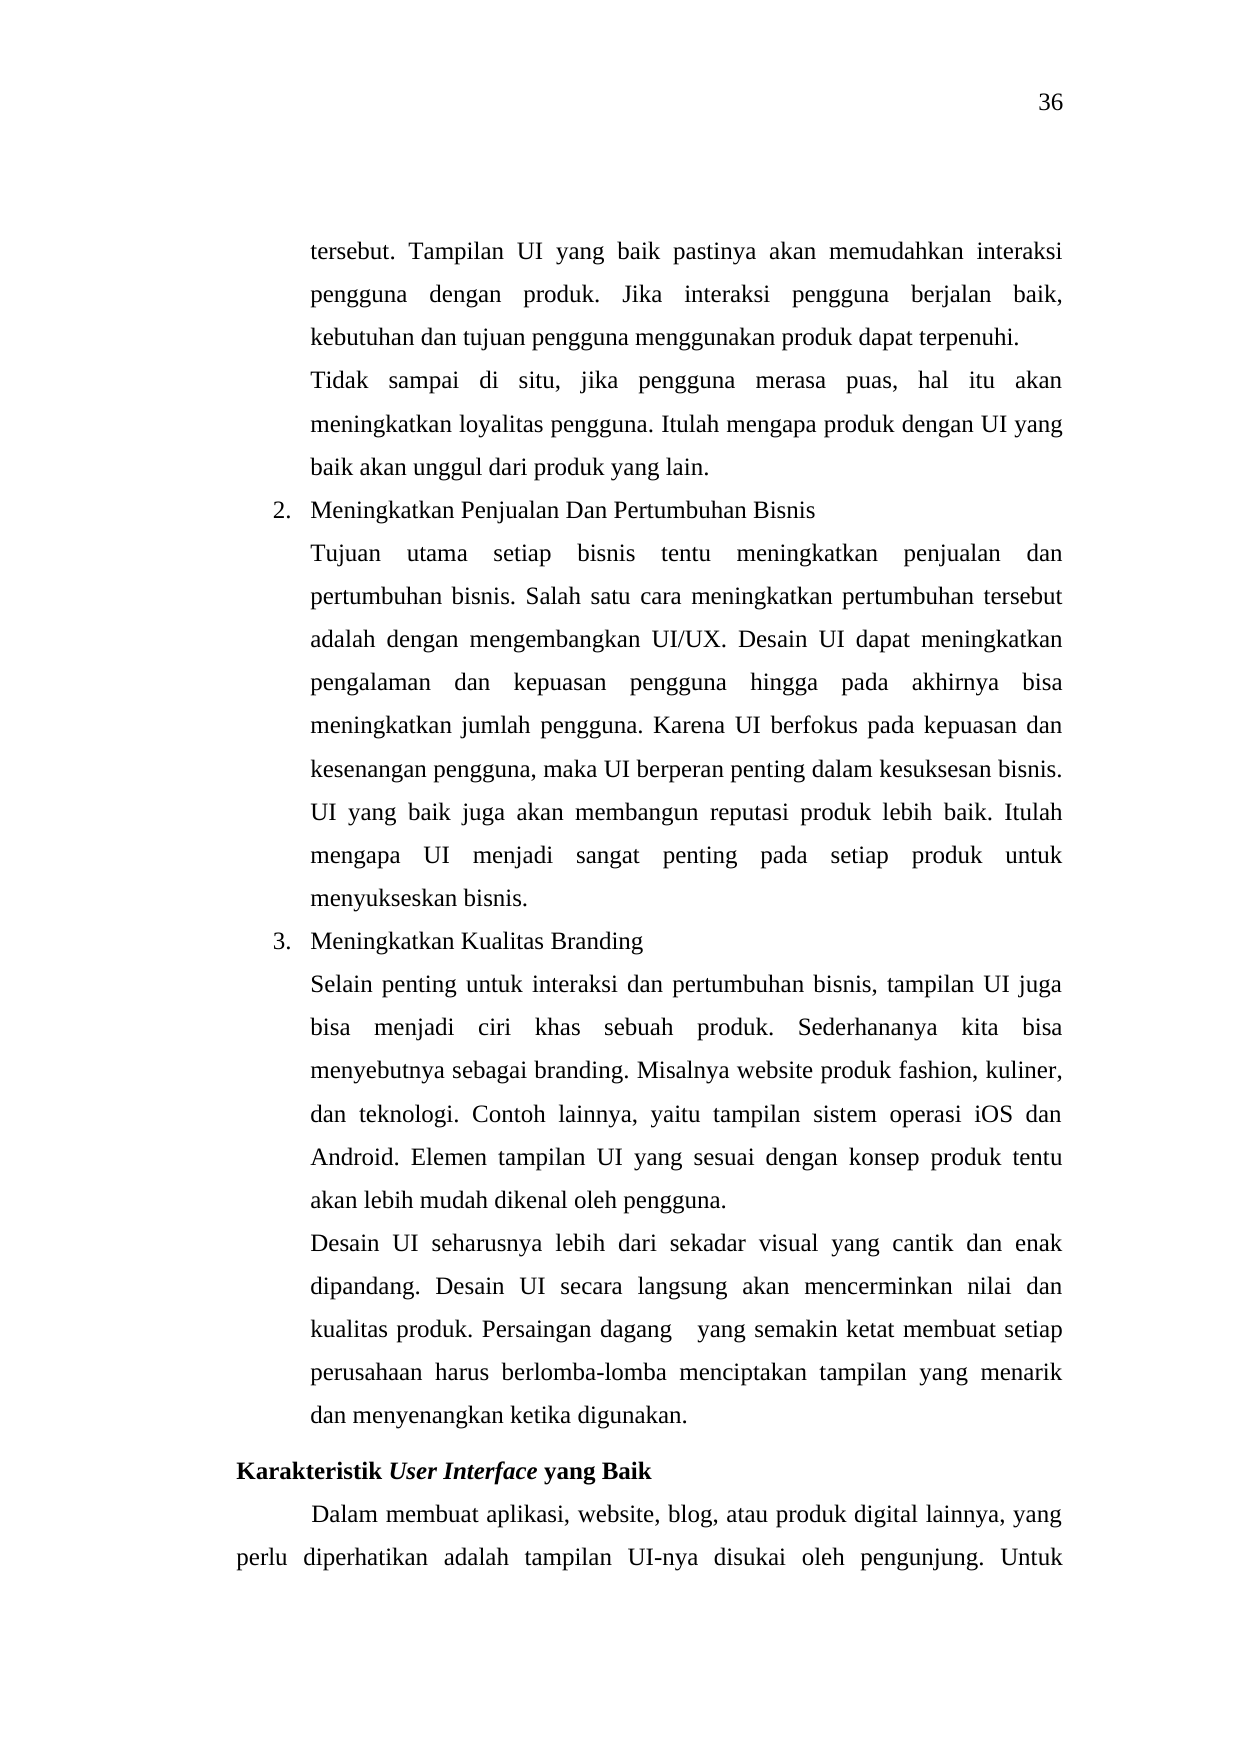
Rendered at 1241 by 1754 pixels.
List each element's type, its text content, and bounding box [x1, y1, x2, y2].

list Desain UI seharusnya lebih dari sekadar visual yang cantik dan enak dipandang. Desain UI secara langsung akan mencerminkan nilai dan kualitas produk. Persaingan dagang yang semakin ketat membuat setiap perusahaan harus berlomba-lomba menciptakan tampilan yang menarik dan menyenangkan ketika digunakan. [310, 1228, 1063, 1429]
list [310, 236, 1063, 351]
list Meningkatkan Kualitas Branding [273, 926, 1063, 955]
list Selain penting untuk interaksi dan pertumbuhan bisnis, tampilan UI juga bisa menjadi ciri khas sebuah produk. Sederhananya kita bisa menyebutnya sebagai branding. Misalnya website produk fashion, kuliner, dan teknologi. Contoh lainnya, yaitu tampilan sistem operasi iOS dan Android. Elemen tampilan UI yang sesuai dengan konsep produk tentu akan lebih mudah dikenal oleh pengguna. [310, 969, 1063, 1214]
list Tujuan utama setiap bisnis tentu meningkatkan penjualan dan pertumbuhan bisnis. Salah satu cara meningkatkan pertumbuhan tersebut adalah dengan mengembangkan UI/UX. Desain UI dapat meningkatkan pengalaman dan kepuasan pengguna hingga pada akhirnya bisa meningkatkan jumlah pengguna. Karena UI berfokus pada kepuasan dan kesenangan pengguna, maka UI berperan penting dalam kesuksesan bisnis. UI yang baik juga akan membangun reputasi produk lebih baik. Itulah mengapa UI menjadi sangat penting pada setiap produk untuk menyukseskan bisnis. [310, 538, 1063, 912]
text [236, 1499, 1063, 1571]
list Tidak sampai di situ, jika pengguna merasa puas, hal itu akan meningkatkan loyalitas pengguna. Itulah mengapa produk dengan UI yang baik akan unggul dari produk yang lain. [310, 366, 1063, 481]
list Meningkatkan Penjualan Dan Pertumbuhan Bisnis [273, 495, 1063, 524]
text Karakteristik User Interface yang Baik [236, 1456, 1063, 1485]
